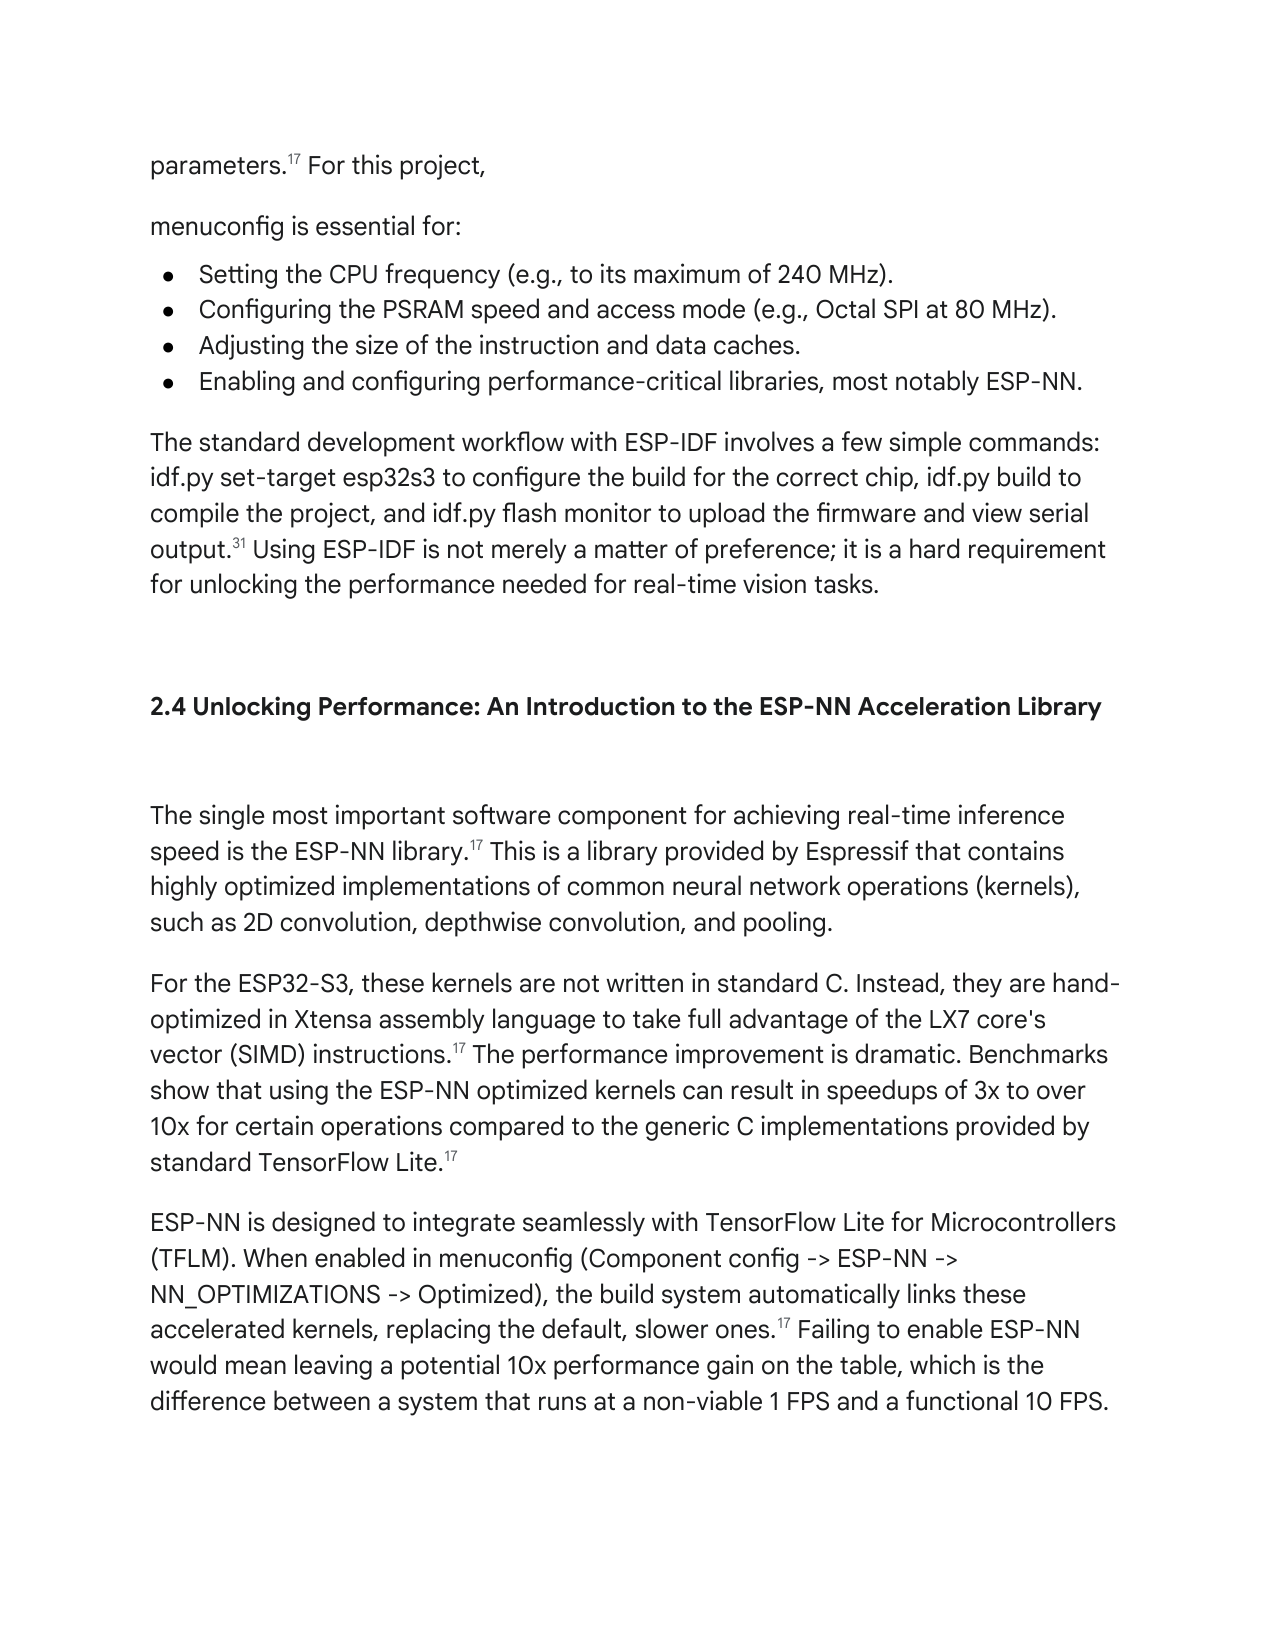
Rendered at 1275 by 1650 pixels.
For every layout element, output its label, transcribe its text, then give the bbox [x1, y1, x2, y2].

list Enabling and configuring performance-critical libraries, most notably ESP-NN. [161, 366, 1125, 397]
list Configuring the PSRAM speed and access mode (e.g., Octal SPI at 80 MHz). [161, 295, 1125, 326]
text menuconfig is essential for: [150, 211, 1125, 242]
text For the ESP32-S3, these kernels are not written in standard C. Instead, they are hand-optimized in Xtensa assembly language to take full advantage of the LX7 core's vector (SIMD) instructions.17 The performance improvement is dramatic. Benchmarks show that using the ESP-NN optimized kernels can result in speedups of 3x to over 10x for certain operations compared to the generic C implementations provided by standard TensorFlow Lite.17 [150, 968, 1125, 1178]
text The standard development workflow with ESP-IDF involves a few simple commands: idf.py set-target esp32s3 to configure the build for the correct chip, idf.py build to compile the project, and idf.py flash monitor to upload the firmware and view serial output.31 Using ESP-IDF is not merely a matter of preference; it is a hard requirement for unlocking the performance needed for real-time vision tasks. [150, 427, 1125, 601]
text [150, 150, 1125, 181]
text The single most important software component for achieving real-time inference speed is the ESP-NN library.17 This is a library provided by Espressif that contains highly optimized implementations of common neural network operations (kernels), such as 2D convolution, depthwise convolution, and pooling. [150, 800, 1125, 939]
list Setting the CPU frequency (e.g., to its maximum of 240 MHz). [161, 259, 1125, 290]
text ESP-NN is designed to integrate seamlessly with TensorFlow Lite for Microcontrollers (TFLM). When enabled in menuconfig (Component config -> ESP-NN -> NN_OPTIMIZATIONS -> Optimized), the build system automatically links these accelerated kernels, replacing the default, slower ones.17 Failing to enable ESP-NN would mean leaving a potential 10x performance gain on the table, which is the difference between a system that runs at a non-viable 1 FPS and a functional 10 FPS. [150, 1207, 1125, 1417]
subtitle 2.4 Unlocking Performance: An Introduction to the ESP-NN Acceleration Library [150, 691, 1125, 723]
list Adjusting the size of the instruction and data caches. [161, 330, 1125, 362]
